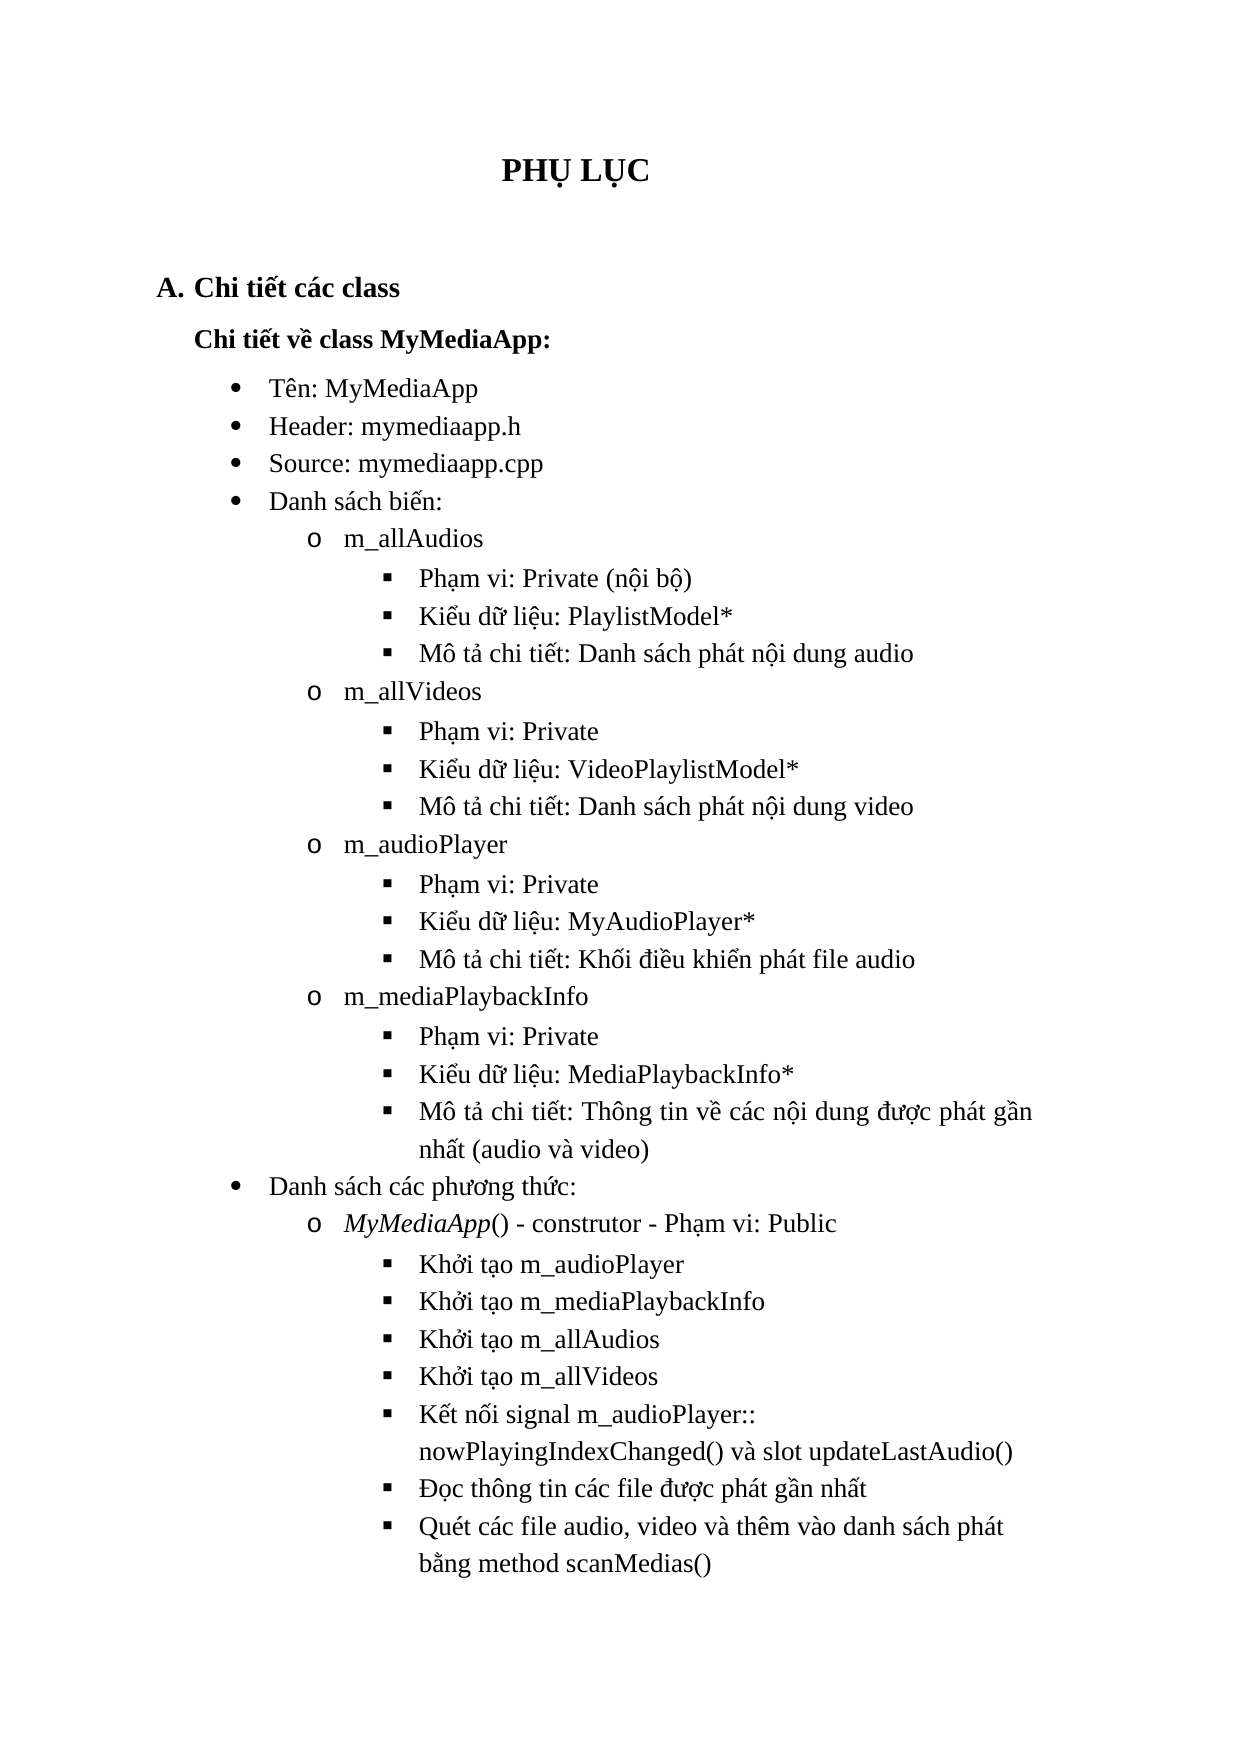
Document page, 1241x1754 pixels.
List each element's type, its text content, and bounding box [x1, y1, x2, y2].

list MyMediaApp() - construtor - Phạm vi: Public [306, 1208, 1033, 1241]
text PHỤ LỤC [118, 150, 1033, 188]
list Mô tả chi tiết: Danh sách phát nội dung audio [381, 638, 1033, 669]
list Kiểu dữ liệu: MyAudioPlayer* [381, 905, 1033, 937]
list Phạm vi: Private (nội bộ) [381, 563, 1033, 594]
list Kết nối signal m_audioPlayer:: nowPlayingIndexChanged() và slot updateLastAudio() [381, 1398, 1033, 1466]
list Khởi tạo m_audioPlayer [381, 1248, 1033, 1279]
list Chi tiết các class [156, 270, 1033, 303]
list m_audioPlayer [306, 828, 1033, 861]
list Đọc thông tin các file được phát gần nhất [381, 1472, 1033, 1504]
text Chi tiết về class MyMediaApp: [118, 323, 1033, 354]
list Quét các file audio, video và thêm vào danh sách phát bằng method scanMedias() [381, 1510, 1033, 1578]
list m_mediaPlaybackInfo [306, 980, 1033, 1014]
list Danh sách biến: [231, 485, 1033, 516]
list Danh sách các phương thức: [231, 1170, 1033, 1201]
list Phạm vi: Private [381, 868, 1033, 899]
list m_allAudios [306, 522, 1033, 556]
list Kiểu dữ liệu: VideoPlaylistModel* [381, 753, 1033, 784]
list Mô tả chi tiết: Khối điều khiển phát file audio [381, 943, 1033, 974]
list m_allVideos [306, 675, 1033, 708]
list Phạm vi: Private [381, 715, 1033, 746]
list Tên: MyMediaApp [231, 372, 1033, 404]
list Mô tả chi tiết: Danh sách phát nội dung video [381, 790, 1033, 821]
list Khởi tạo m_allVideos [381, 1360, 1033, 1391]
list Kiểu dữ liệu: MediaPlaybackInfo* [381, 1058, 1033, 1089]
list Khởi tạo m_mediaPlaybackInfo [381, 1285, 1033, 1316]
list Kiểu dữ liệu: PlaylistModel* [381, 600, 1033, 631]
list Source: mymediaapp.cpp [231, 447, 1033, 479]
list Header: mymediaapp.h [231, 410, 1033, 441]
list Khởi tạo m_allAudios [381, 1323, 1033, 1354]
list Mô tả chi tiết: Thông tin về các nội dung được phát gần nhất (audio và video) [381, 1095, 1033, 1164]
list Phạm vi: Private [381, 1020, 1033, 1052]
